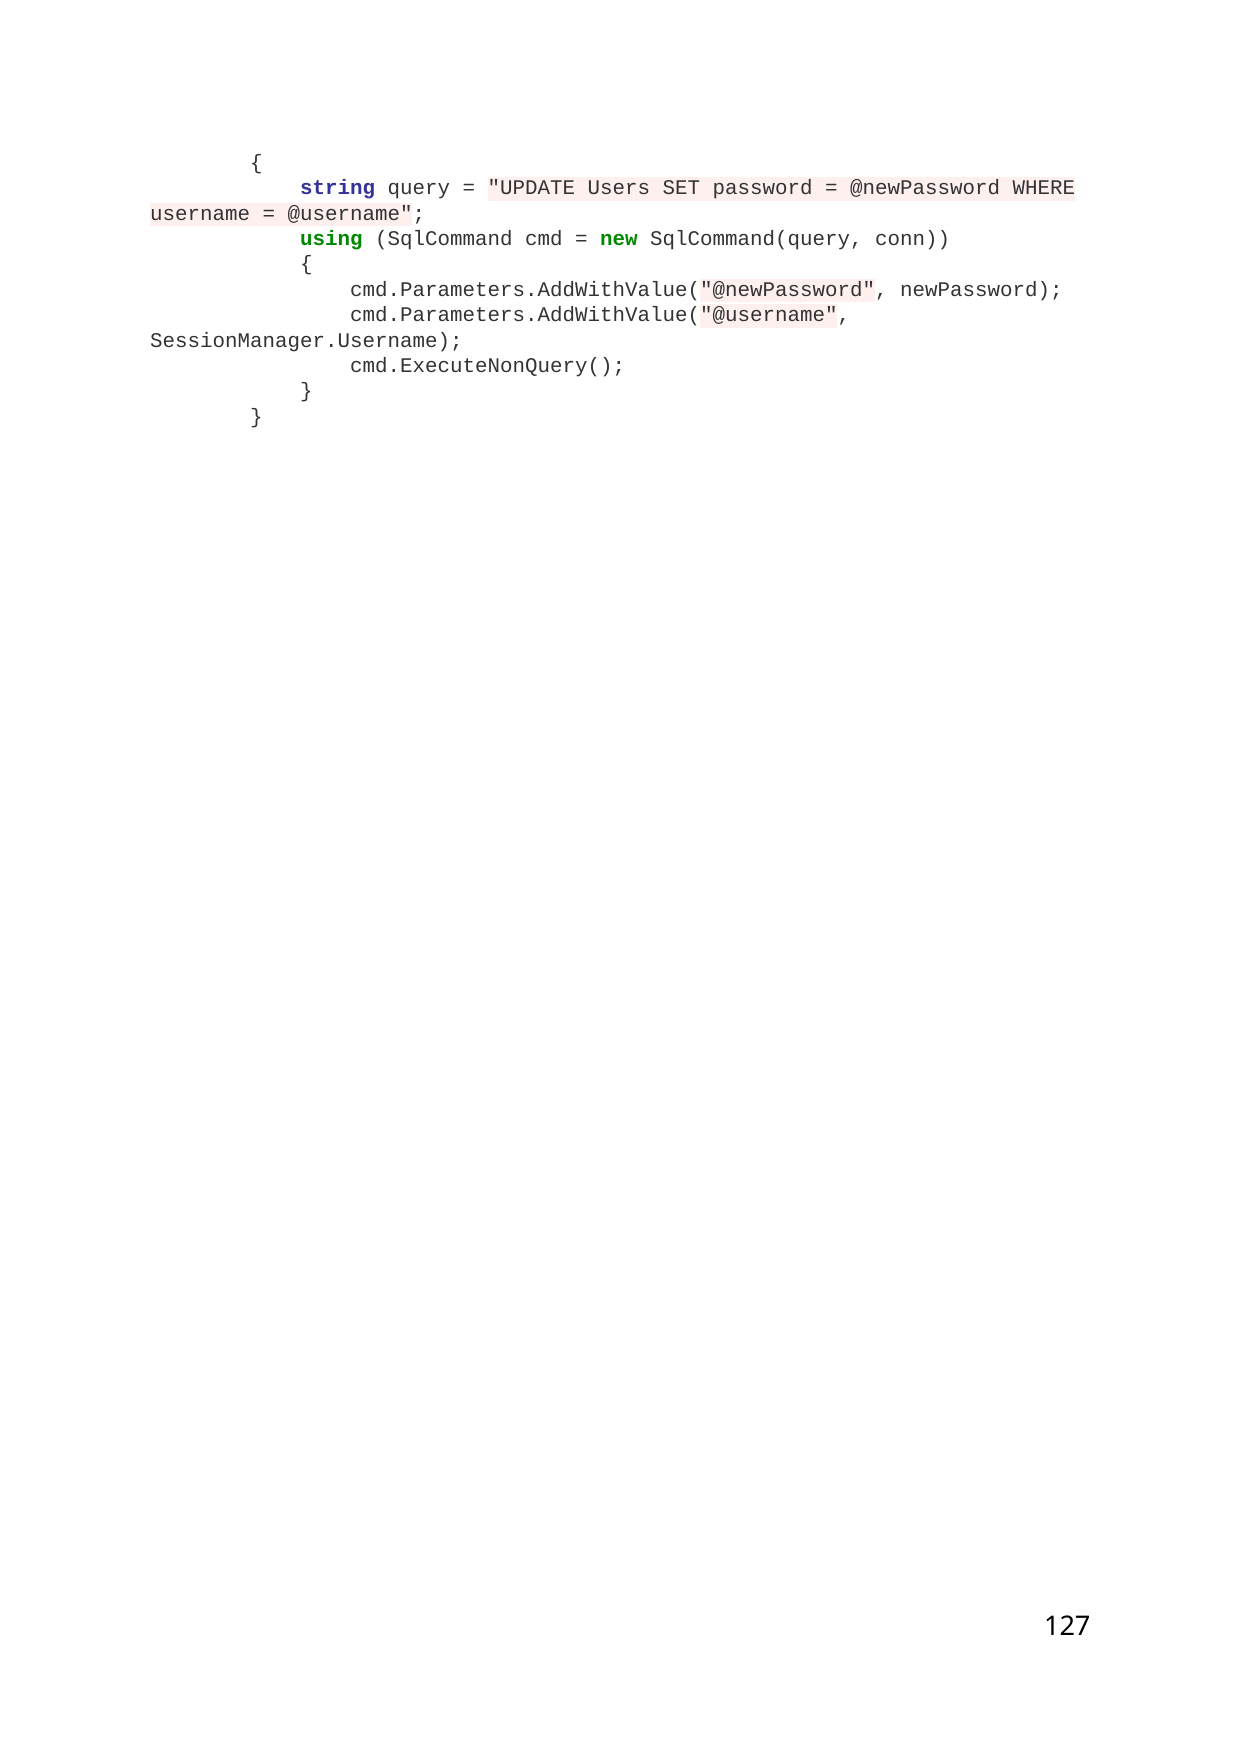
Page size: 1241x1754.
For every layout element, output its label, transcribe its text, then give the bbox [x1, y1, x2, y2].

text { [150, 252, 1090, 277]
text } [150, 404, 1090, 429]
text cmd.ExecuteNonQuery(); [150, 353, 1090, 379]
text string query = "UPDATE Users SET password = @newPassword WHERE username = @username"; [150, 175, 1090, 226]
text cmd.Parameters.AddWithValue("@newPassword", newPassword); [150, 277, 1090, 302]
text } [150, 379, 1090, 404]
text using (SqlCommand cmd = new SqlCommand(query, conn)) [150, 226, 1090, 252]
text cmd.Parameters.AddWithValue("@username", SessionManager.Username); [150, 302, 1090, 353]
text { [150, 150, 1090, 175]
